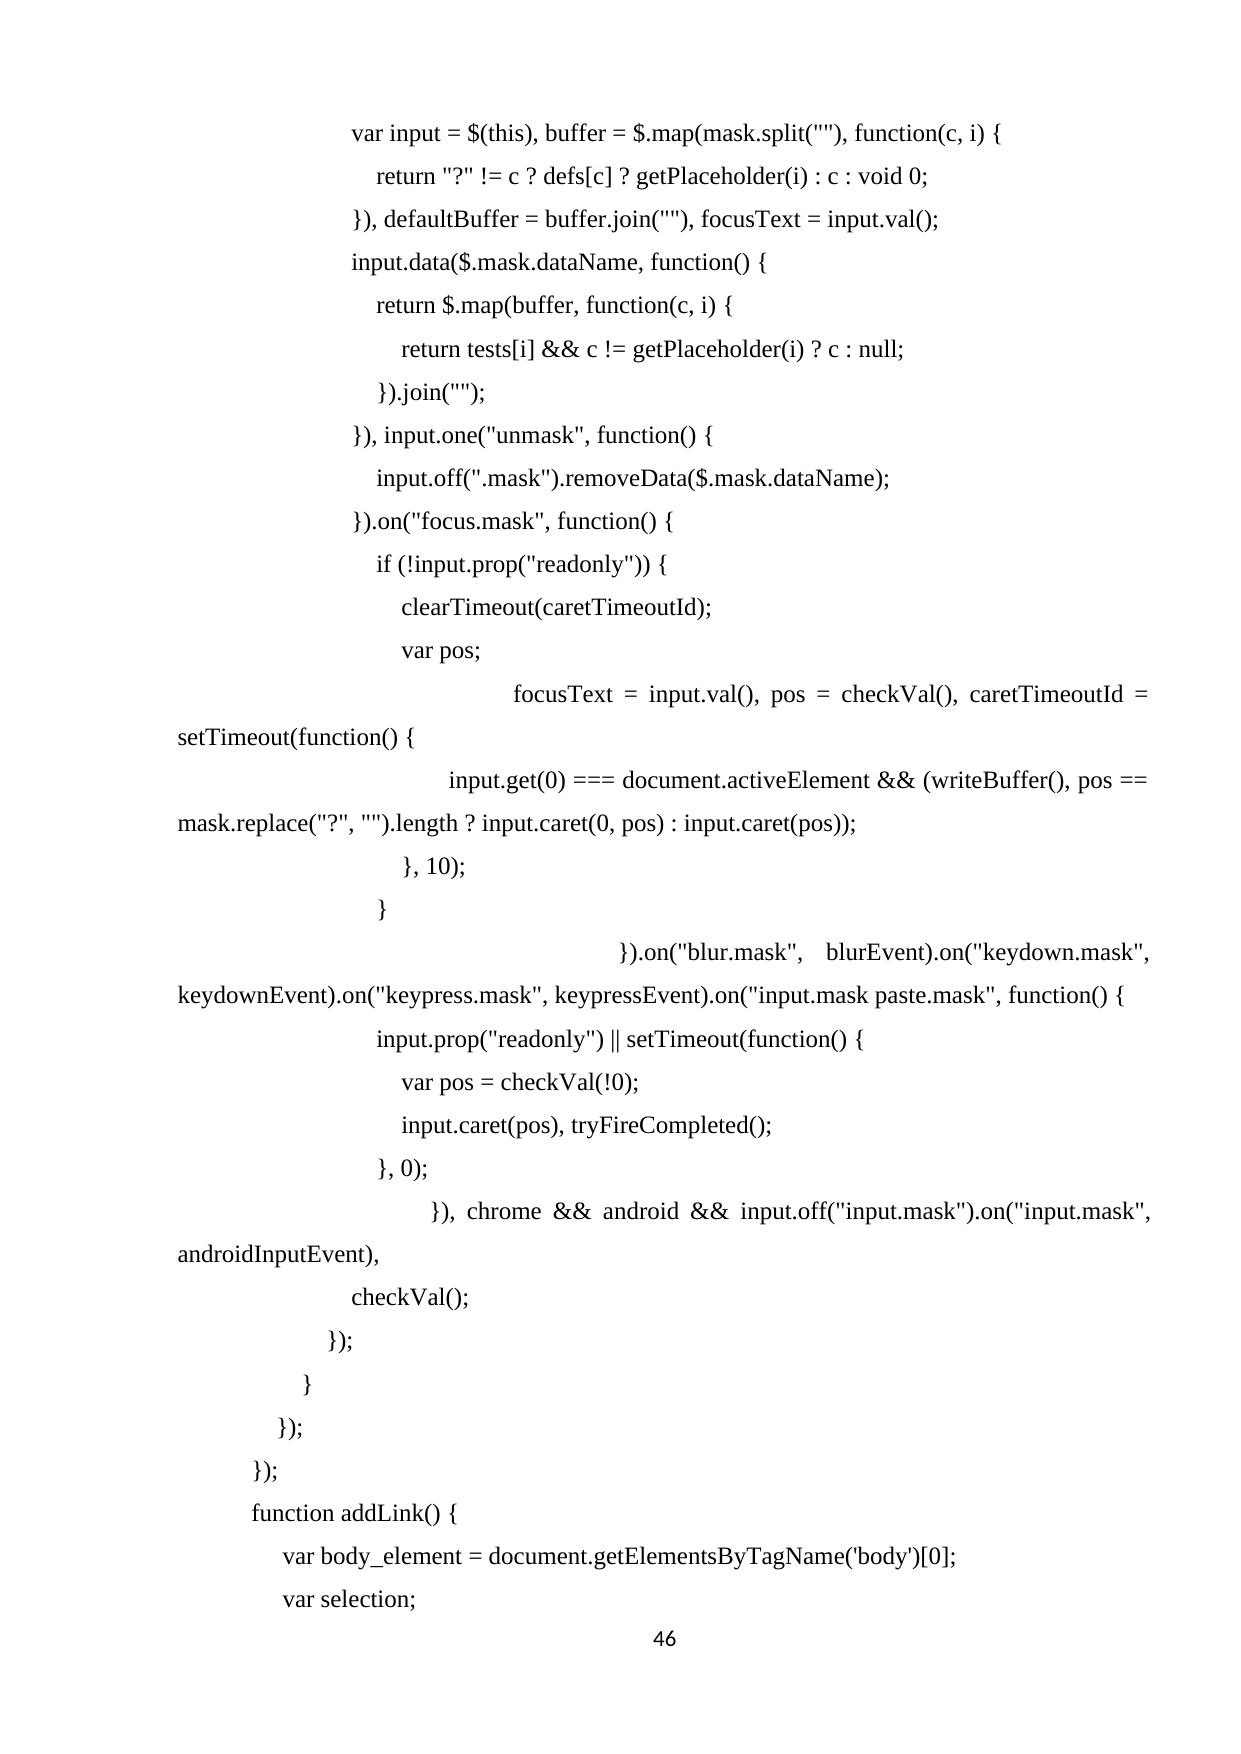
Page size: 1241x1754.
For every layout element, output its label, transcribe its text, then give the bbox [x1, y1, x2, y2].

text input.off(".mask").removeData($.mask.dataName); [177, 463, 1152, 492]
text focusText = input.val(), pos = checkVal(), caretTimeoutId = setTimeout(function() { [177, 679, 1152, 751]
text }).join(""); [177, 377, 1152, 406]
text }), input.one("unmask", function() { [177, 420, 1152, 449]
text }); [177, 1412, 1152, 1441]
text } [177, 894, 1152, 923]
text input.caret(pos), tryFireCompleted(); [177, 1110, 1152, 1139]
text var body_element = document.getElementsByTagName('body')[0]; [177, 1541, 1152, 1570]
text var pos = checkVal(!0); [177, 1067, 1152, 1096]
text }), chrome && android && input.off("input.mask").on("input.mask", androidInputEvent), [177, 1196, 1152, 1268]
text }, 0); [177, 1153, 1152, 1182]
text function addLink() { [177, 1498, 1152, 1527]
text clearTimeout(caretTimeoutId); [177, 592, 1152, 621]
text }, 10); [177, 851, 1152, 880]
text var pos; [177, 636, 1152, 664]
text return "?" != c ? defs[c] ? getPlaceholder(i) : c : void 0; [177, 161, 1152, 190]
text return tests[i] && c != getPlaceholder(i) ? c : null; [177, 334, 1152, 362]
text }).on("focus.mask", function() { [177, 506, 1152, 535]
text }).on("blur.mask", blurEvent).on("keydown.mask", keydownEvent).on("keypress.mask", keypressEvent).on("input.mask paste.mask", function() { [177, 937, 1152, 1009]
text var input = $(this), buffer = $.map(mask.split(""), function(c, i) { [177, 118, 1152, 147]
text checkVal(); [177, 1282, 1152, 1311]
text }), defaultBuffer = buffer.join(""), focusText = input.val(); [177, 204, 1152, 233]
text return $.map(buffer, function(c, i) { [177, 291, 1152, 319]
text }); [177, 1455, 1152, 1484]
text input.data($.mask.dataName, function() { [177, 247, 1152, 276]
text input.prop("readonly") || setTimeout(function() { [177, 1024, 1152, 1052]
text input.get(0) === document.activeElement && (writeBuffer(), pos == mask.replace("?", "").length ? input.caret(0, pos) : input.caret(pos)); [177, 765, 1152, 837]
text } [177, 1369, 1152, 1397]
text var selection; [177, 1584, 1152, 1613]
text }); [177, 1326, 1152, 1354]
text if (!input.prop("readonly")) { [177, 549, 1152, 578]
